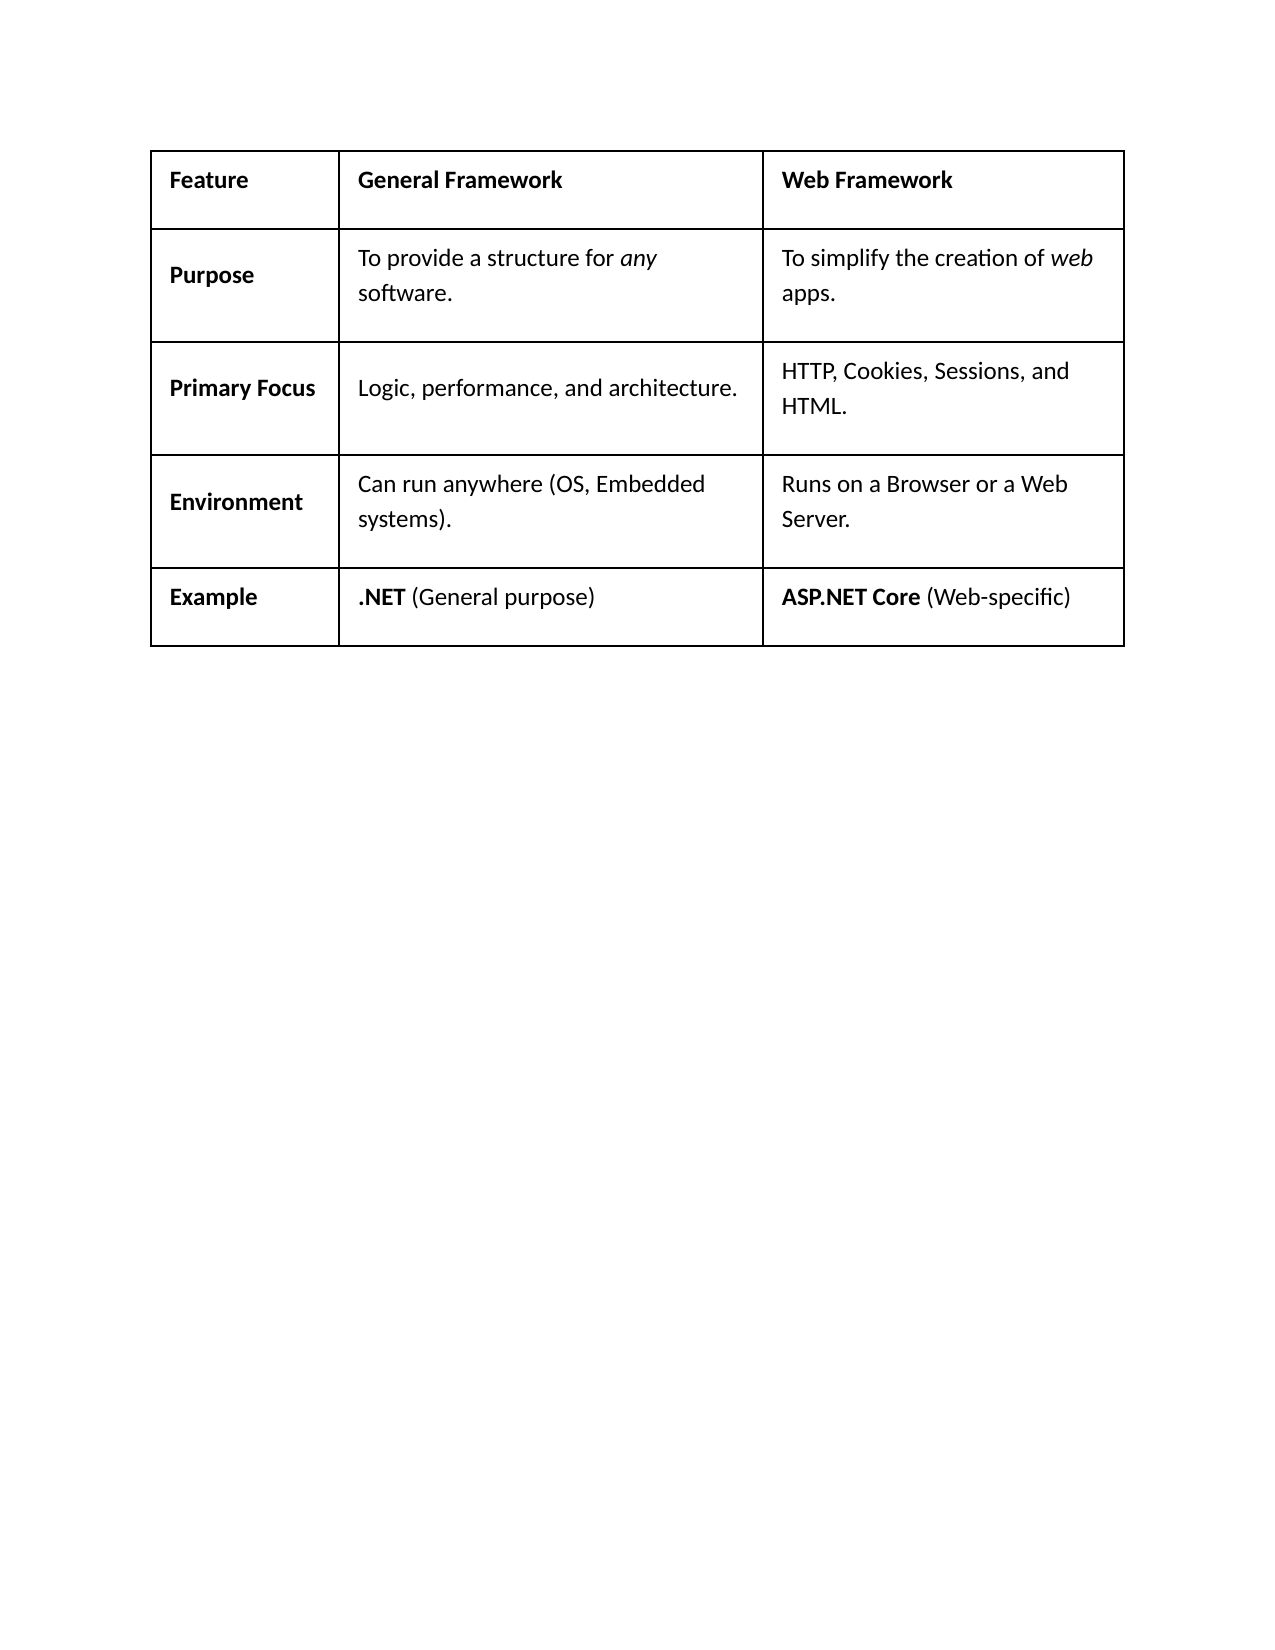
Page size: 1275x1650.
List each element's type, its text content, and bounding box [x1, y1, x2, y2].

table_cell Primary Focus [152, 343, 338, 454]
table_cell To provide a structure for any software. [340, 230, 762, 341]
table_header Web Framework [764, 152, 1123, 228]
table_cell Runs on a Browser or a Web Server. [764, 456, 1123, 567]
table_cell Can run anywhere (OS, Embedded systems). [340, 456, 762, 567]
table_cell Purpose [152, 230, 338, 341]
table_header Feature [152, 152, 338, 228]
table_cell Environment [152, 456, 338, 567]
table_cell ASP.NET Core (Web-specific) [764, 569, 1123, 645]
table_header General Framework [340, 152, 762, 228]
table_cell HTTP, Cookies, Sessions, and HTML. [764, 343, 1123, 454]
table_cell To simplify the creation of web apps. [764, 230, 1123, 341]
table_cell Logic, performance, and architecture. [340, 343, 762, 454]
table_cell .NET (General purpose) [340, 569, 762, 645]
table_cell Example [152, 569, 338, 645]
